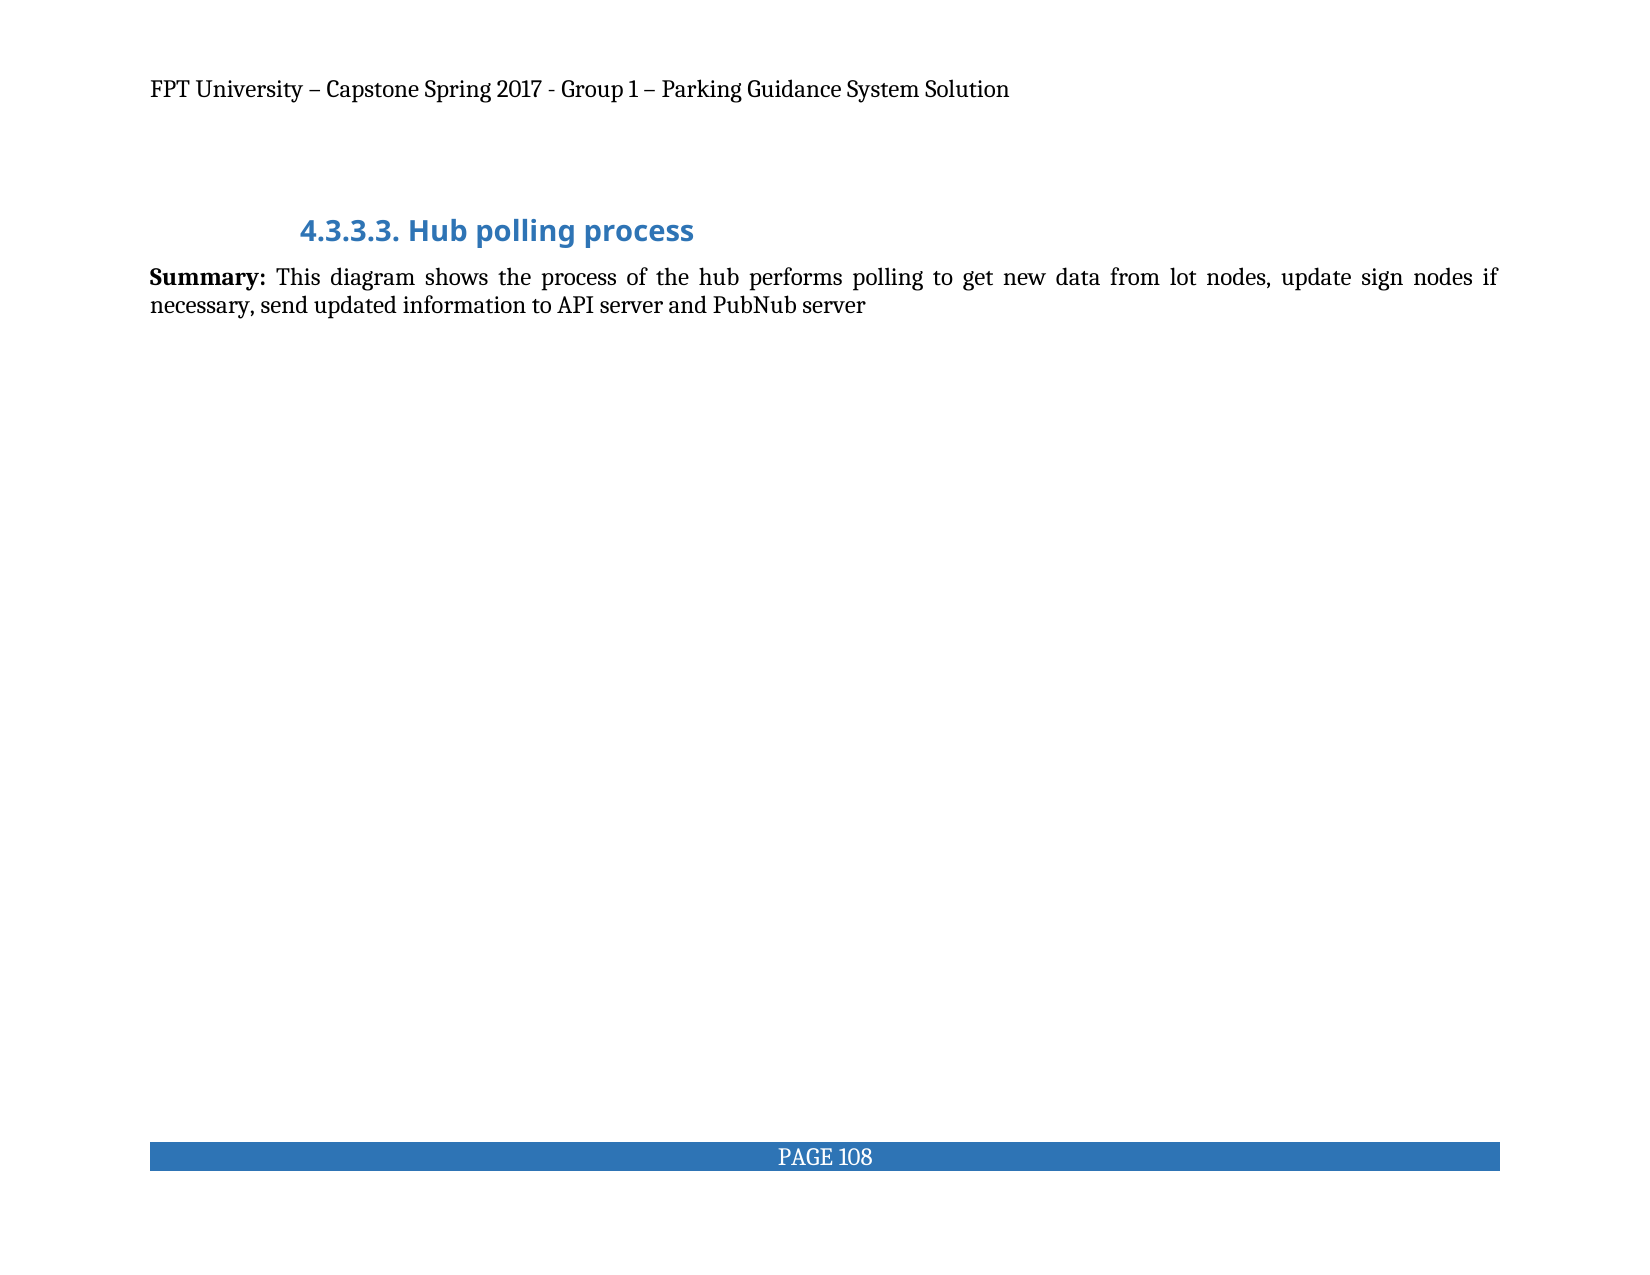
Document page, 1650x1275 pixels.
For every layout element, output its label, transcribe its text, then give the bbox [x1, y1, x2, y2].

subtitle Hub polling process [150, 210, 1500, 250]
text Summary: This diagram shows the process of the hub performs polling to get new data from lot nodes, update sign nodes if necessary, send updated information to API server and PubNub server [150, 263, 1500, 320]
